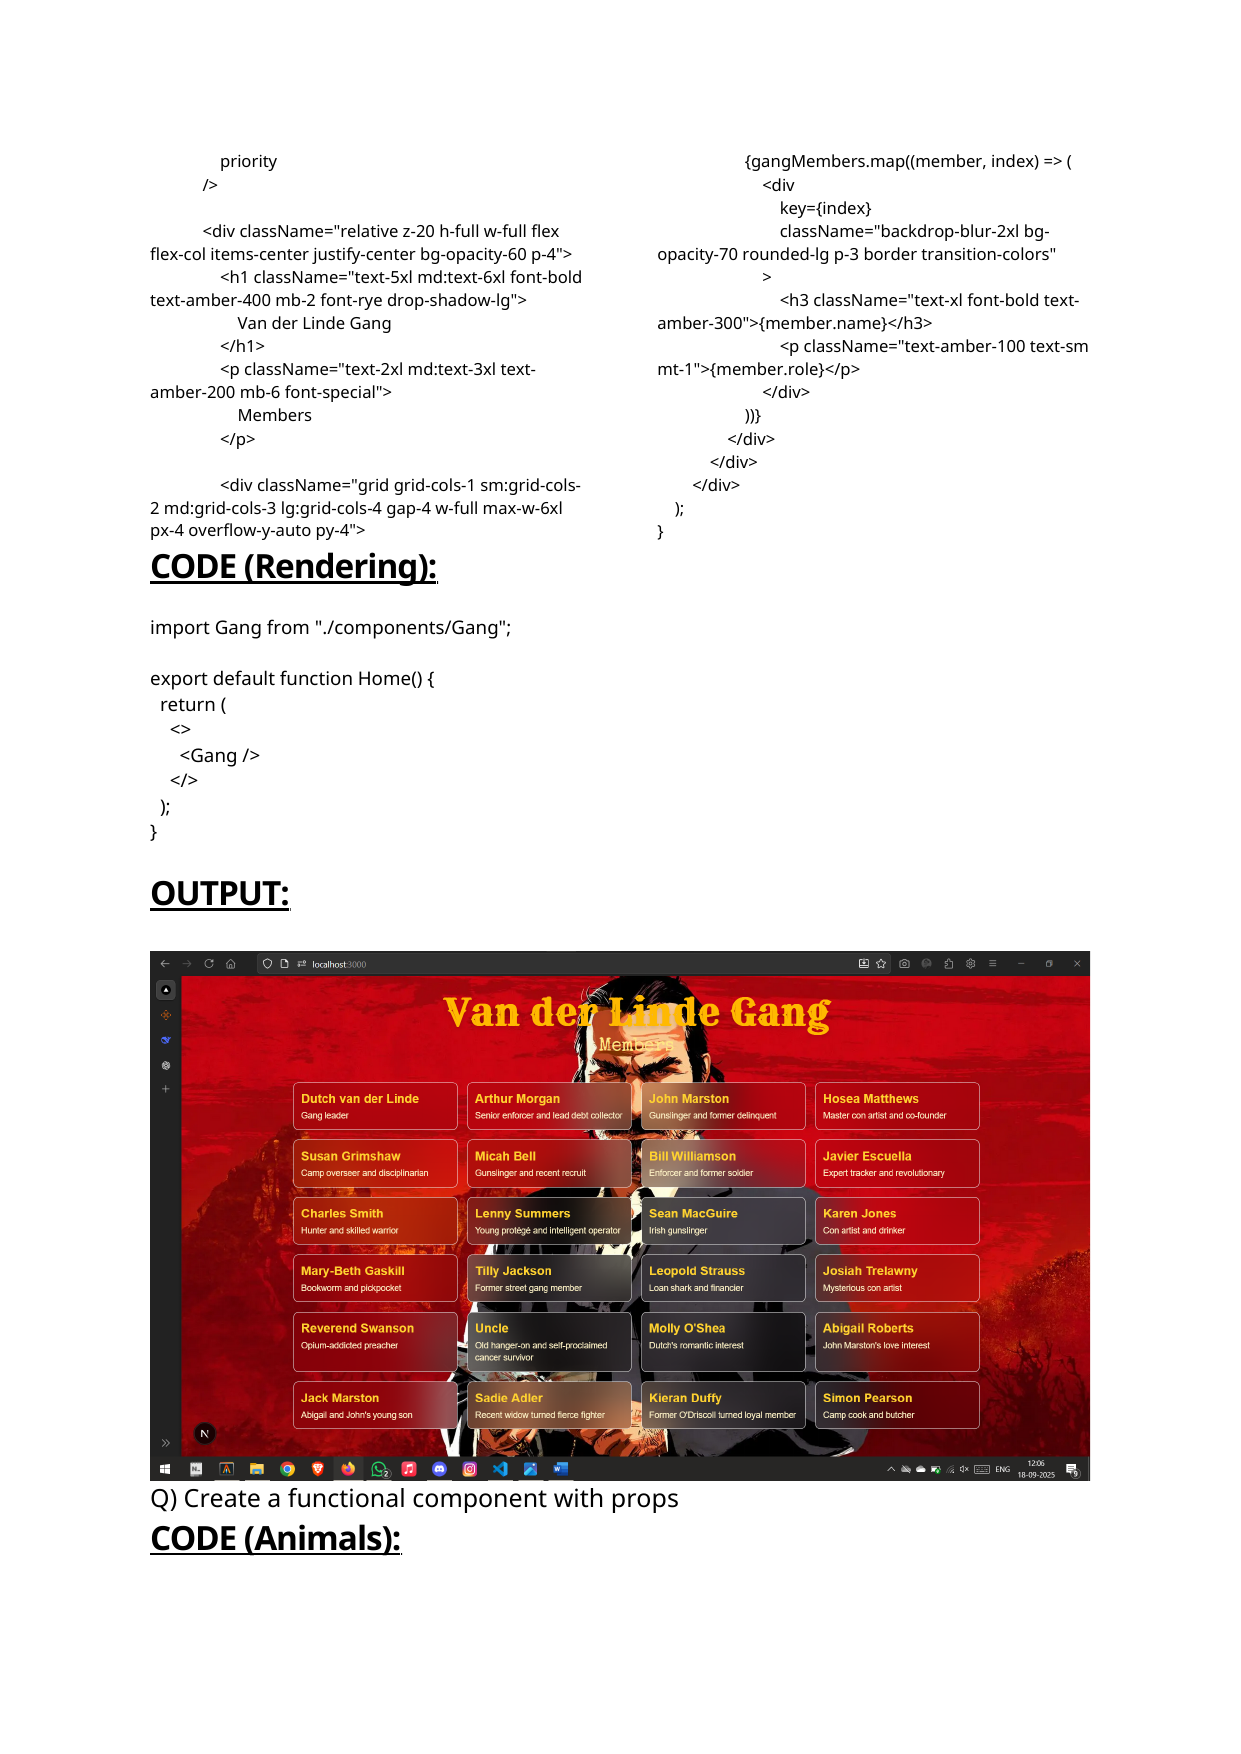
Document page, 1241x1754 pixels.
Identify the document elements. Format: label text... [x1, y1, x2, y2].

text Van der Linde Gang [150, 312, 583, 334]
text <p className="text-amber-100 text-sm mt-1">{member.role}</p> [657, 335, 1090, 380]
text <div className="grid grid-cols-1 sm:grid-cols-2 md:grid-cols-3 lg:grid-cols-4 gap-4 w-full max-w-6xl px-4 overflow-y-auto py-4"> [150, 474, 583, 542]
text export default function Home() { [150, 665, 1090, 691]
text <h3 className="text-xl font-bold text-amber-300">{member.name}</h3> [657, 289, 1090, 334]
text CODE (Animals): [150, 1514, 1090, 1560]
text key={index} [657, 196, 1090, 219]
text </div> [657, 474, 1090, 496]
text className="backdrop-blur-2xl bg-opacity-70 rounded-lg p-3 border transition-colors" [657, 220, 1090, 265]
text ); [657, 497, 1090, 519]
text </> [150, 767, 1090, 793]
text import Gang from "./components/Gang"; [150, 614, 1090, 640]
text priority [150, 150, 583, 173]
text Q) Create a functional component with props [150, 1481, 1090, 1514]
text ); [150, 793, 1090, 818]
text return ( [150, 691, 1090, 716]
text <div [657, 173, 1090, 196]
text <> [150, 716, 1090, 742]
text <Gang /> [150, 742, 1090, 767]
text /> [150, 173, 583, 196]
text CODE (Rendering): [150, 543, 1090, 589]
text Members [150, 404, 583, 427]
text </div> [657, 427, 1090, 450]
text <p className="text-2xl md:text-3xl text-amber-200 mb-6 font-special"> [150, 358, 583, 403]
text } [657, 520, 1090, 543]
picture [150, 951, 1091, 1481]
text > [657, 266, 1090, 288]
text <div className="relative z-20 h-full w-full flex flex-col items-center justify-center bg-opacity-60 p-4"> [150, 220, 583, 265]
text <h1 className="text-5xl md:text-6xl font-bold text-amber-400 mb-2 font-rye drop-shadow-lg"> [150, 266, 583, 311]
text </div> [657, 450, 1090, 473]
text {gangMembers.map((member, index) => ( [657, 150, 1090, 173]
text ))} [657, 404, 1090, 427]
text </div> [657, 381, 1090, 403]
text OUTPUT: [150, 870, 1090, 915]
text </p> [150, 427, 583, 450]
text } [150, 818, 1090, 844]
text </h1> [150, 335, 583, 357]
